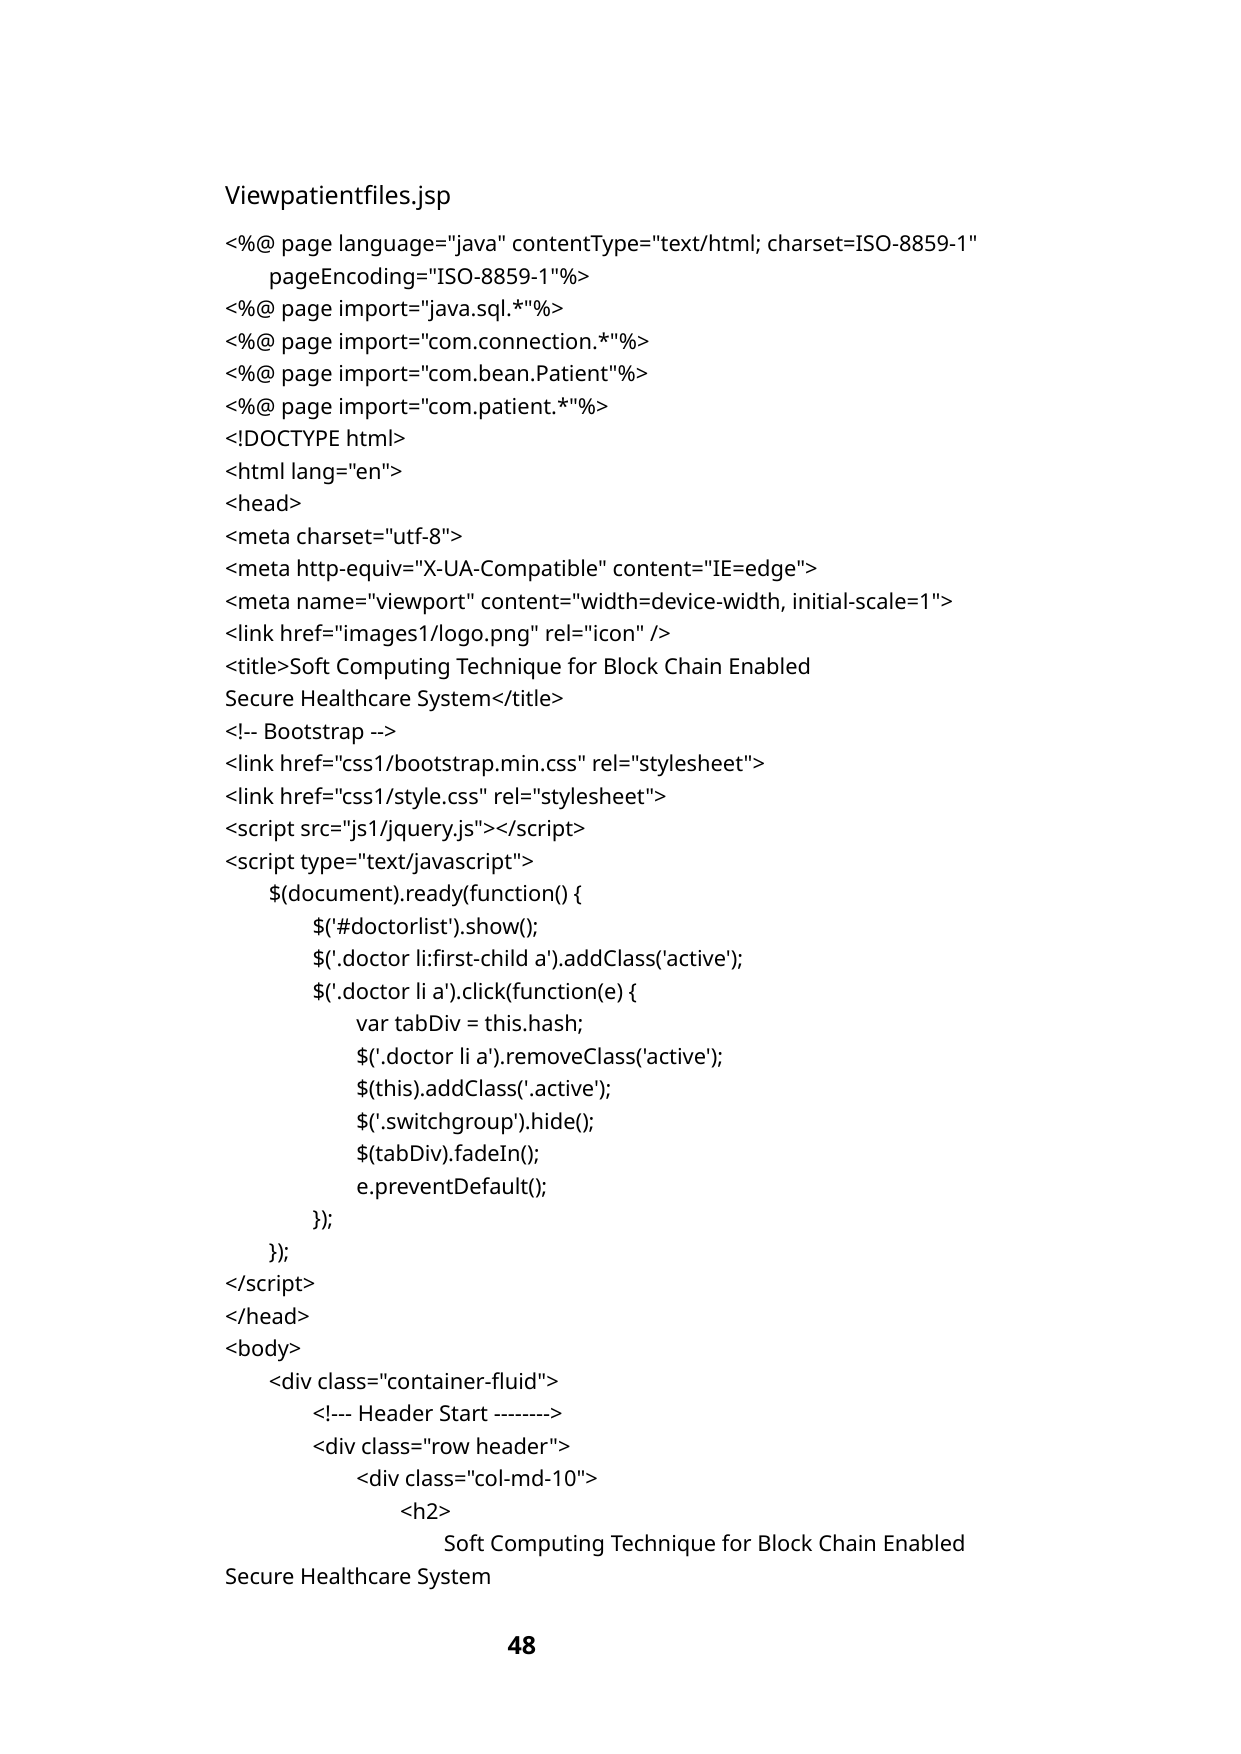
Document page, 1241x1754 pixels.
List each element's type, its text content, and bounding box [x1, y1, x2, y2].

text $(document).ready(function() { [225, 877, 1090, 909]
text $('.doctor li a').removeClass('active'); [225, 1039, 1090, 1072]
text <h2> [225, 1494, 1090, 1527]
text Viewpatientfiles.jsp [225, 162, 1090, 227]
text <div class="row header"> [225, 1429, 1090, 1462]
text <link href="css1/style.css" rel="stylesheet"> [225, 779, 1090, 812]
text $('#doctorlist').show(); [225, 909, 1090, 942]
text <%@ page language="java" contentType="text/html; charset=ISO-8859-1" [225, 227, 1090, 259]
text e.preventDefault(); [225, 1169, 1090, 1202]
text <body> [225, 1332, 1090, 1364]
text <link href="images1/logo.png" rel="icon" /> [225, 617, 1090, 649]
text <head> [225, 487, 1090, 519]
text Secure Healthcare System</title> [225, 682, 1090, 714]
text }); [225, 1234, 1090, 1267]
text <!DOCTYPE html> [225, 422, 1090, 454]
text <%@ page import="com.patient.*"%> [225, 389, 1090, 422]
text Soft Computing Technique for Block Chain Enabled [225, 1527, 1090, 1559]
text </script> [225, 1267, 1090, 1299]
text </head> [225, 1299, 1090, 1332]
text pageEncoding="ISO-8859-1"%> [225, 259, 1090, 292]
text $('.doctor li:first-child a').addClass('active'); [225, 942, 1090, 974]
text }); [225, 1202, 1090, 1234]
text <%@ page import="com.bean.Patient"%> [225, 357, 1090, 389]
text <link href="css1/bootstrap.min.css" rel="stylesheet"> [225, 747, 1090, 779]
text Secure Healthcare System [225, 1559, 1090, 1592]
text <meta charset="utf-8"> [225, 519, 1090, 552]
text <script src="js1/jquery.js"></script> [225, 812, 1090, 844]
text <meta name="viewport" content="width=device-width, initial-scale=1"> [225, 584, 1090, 617]
text var tabDiv = this.hash; [225, 1007, 1090, 1039]
text <!--- Header Start --------> [225, 1397, 1090, 1429]
text <meta http-equiv="X-UA-Compatible" content="IE=edge"> [225, 552, 1090, 584]
text <title>Soft Computing Technique for Block Chain Enabled [225, 649, 1090, 682]
text <html lang="en"> [225, 454, 1090, 487]
text $(this).addClass('.active'); [225, 1072, 1090, 1104]
text $(tabDiv).fadeIn(); [225, 1137, 1090, 1169]
text <script type="text/javascript"> [225, 844, 1090, 877]
text <div class="container-fluid"> [225, 1364, 1090, 1397]
text <%@ page import="java.sql.*"%> [225, 292, 1090, 324]
text $('.doctor li a').click(function(e) { [225, 974, 1090, 1007]
text <!-- Bootstrap --> [225, 714, 1090, 747]
text <div class="col-md-10"> [225, 1462, 1090, 1494]
text $('.switchgroup').hide(); [225, 1104, 1090, 1137]
text <%@ page import="com.connection.*"%> [225, 324, 1090, 357]
